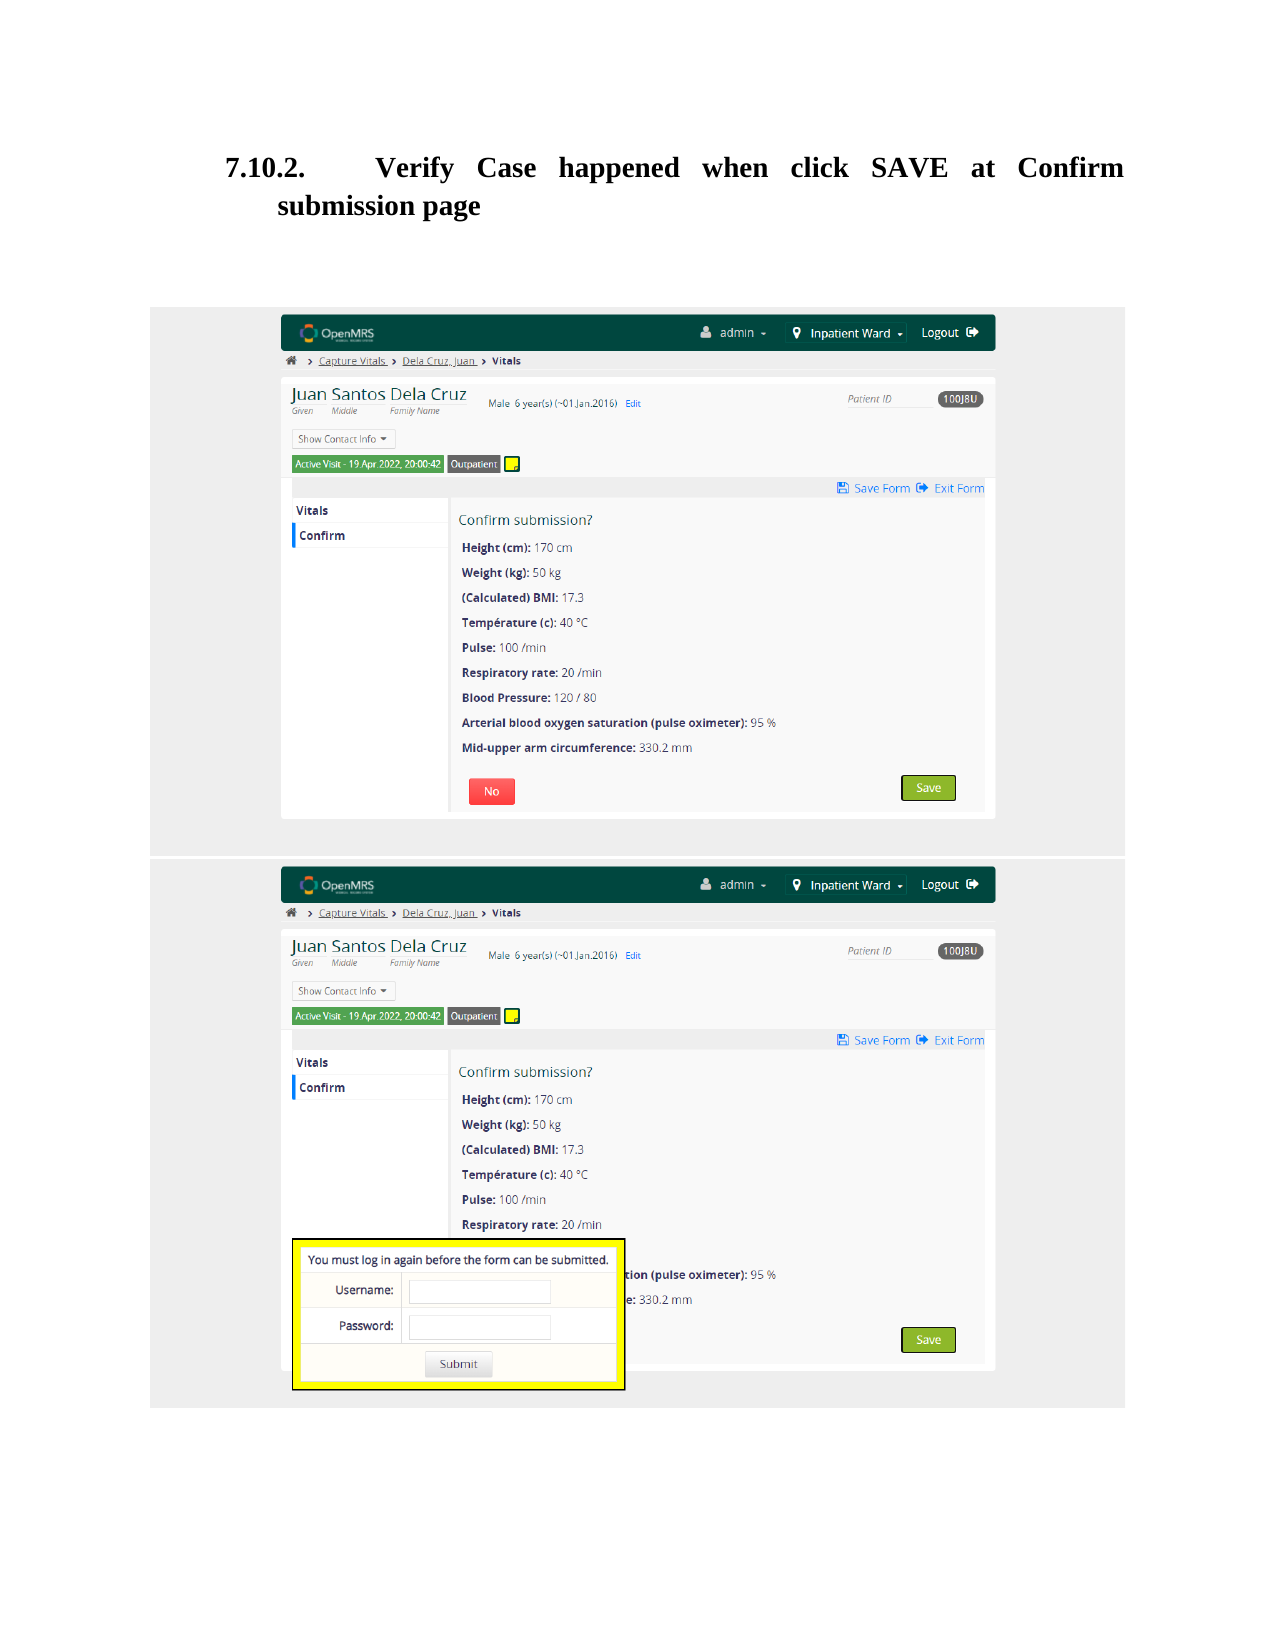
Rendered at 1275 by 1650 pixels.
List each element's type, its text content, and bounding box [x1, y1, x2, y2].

list Verify Case happened when click SAVE at Confirm submission page [225, 150, 1125, 222]
picture [150, 859, 1125, 1408]
picture [150, 307, 1125, 856]
